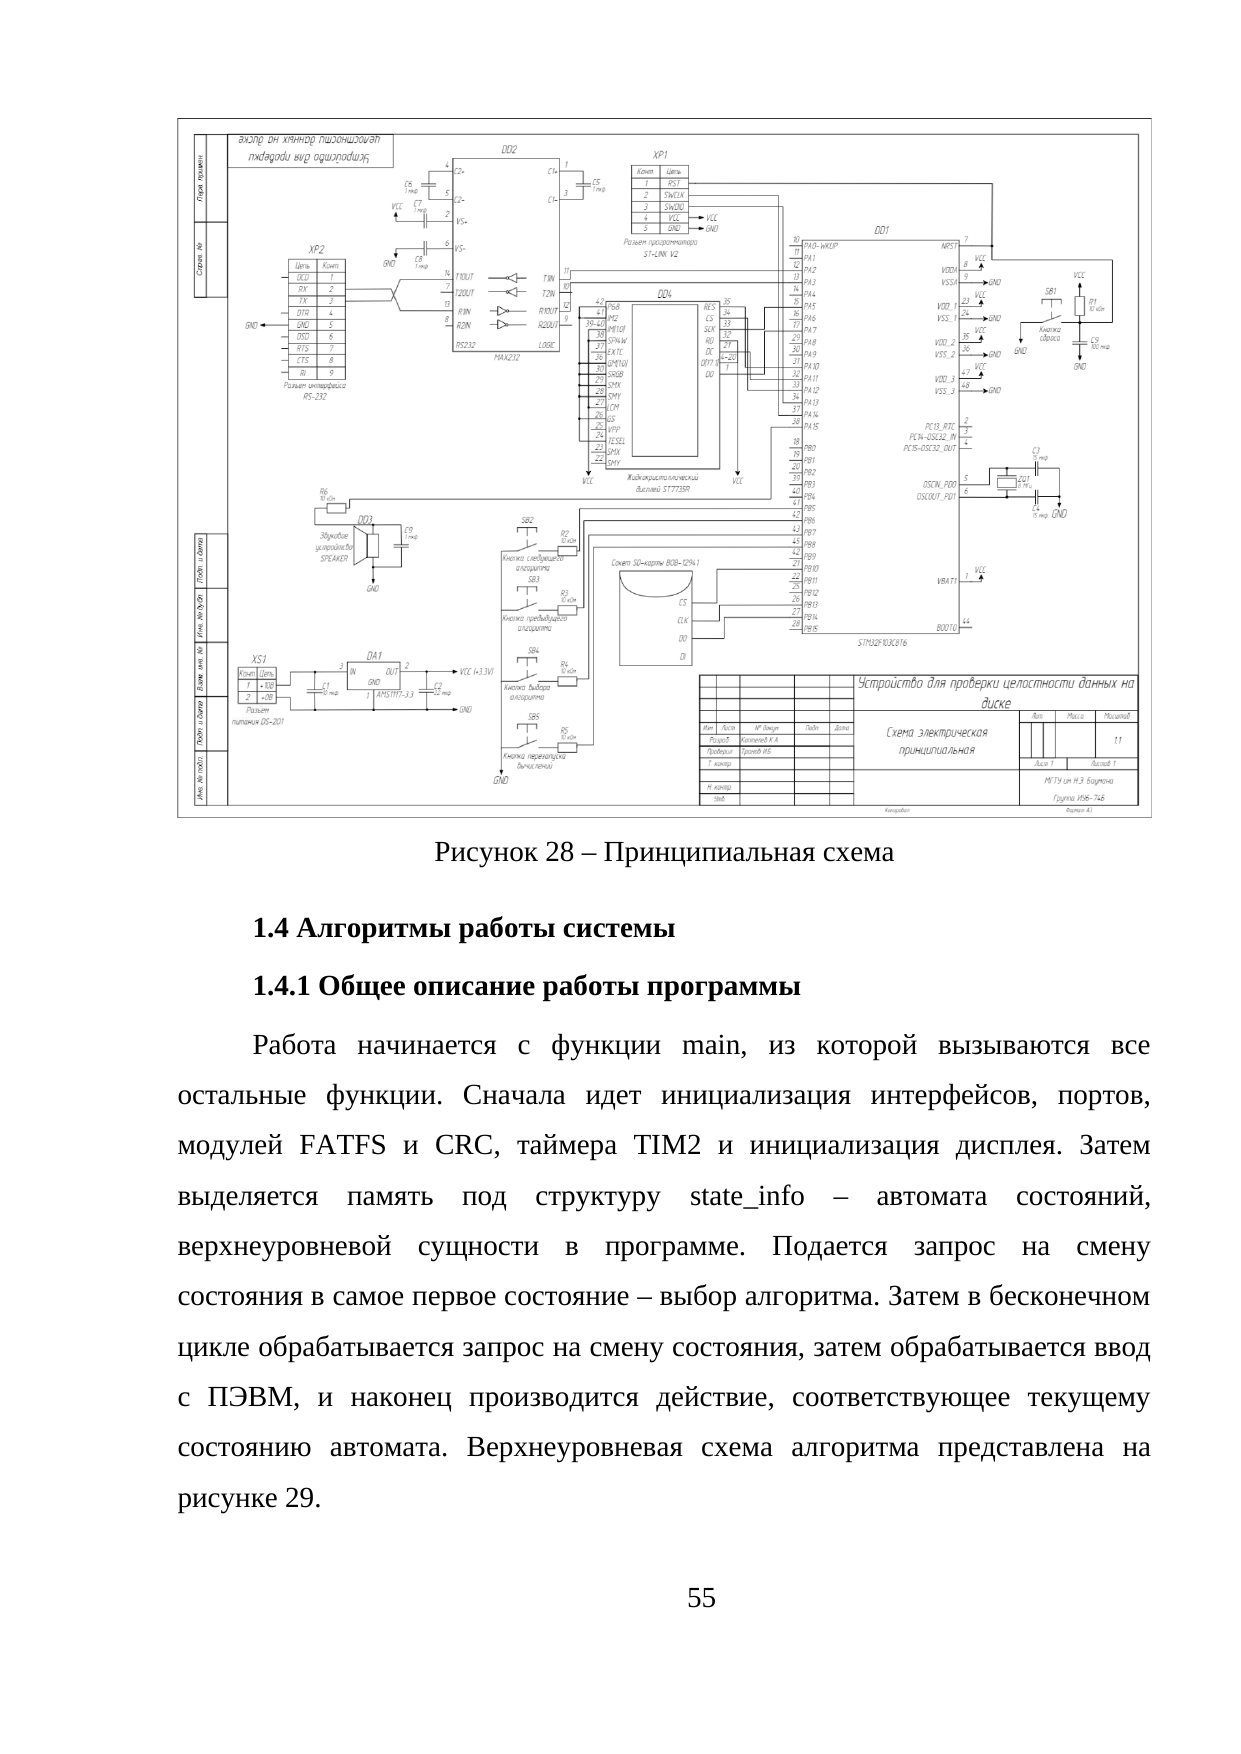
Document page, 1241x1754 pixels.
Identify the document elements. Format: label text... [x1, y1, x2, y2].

picture [177, 118, 1152, 818]
text Работа начинается с функции main, из которой вызываются все остальные функции. Сначала идет инициализация интерфейсов, портов, модулей FATFS и CRC, таймера TIM2 и инициализация дисплея. Затем выделяется память под структуру state_info – автомата состояний, верхнеуровневой сущности в программе. Подается запрос на смену состояния в самое первое состояние – выбор алгоритма. Затем в бесконечном цикле обрабатывается запрос на смену состояния, затем обрабатывается ввод с ПЭВМ, и наконец производится действие, соответствующее текущему состоянию автомата. Верхнеуровневая схема алгоритма представлена на рисунке 29. [177, 1027, 1152, 1513]
text Рисунок 28 – Принципиальная схема [177, 834, 1152, 868]
subtitle 1.4.1 Общее описание работы программы [177, 968, 1152, 1002]
subtitle 1.4 Алгоритмы работы системы [177, 910, 1152, 943]
